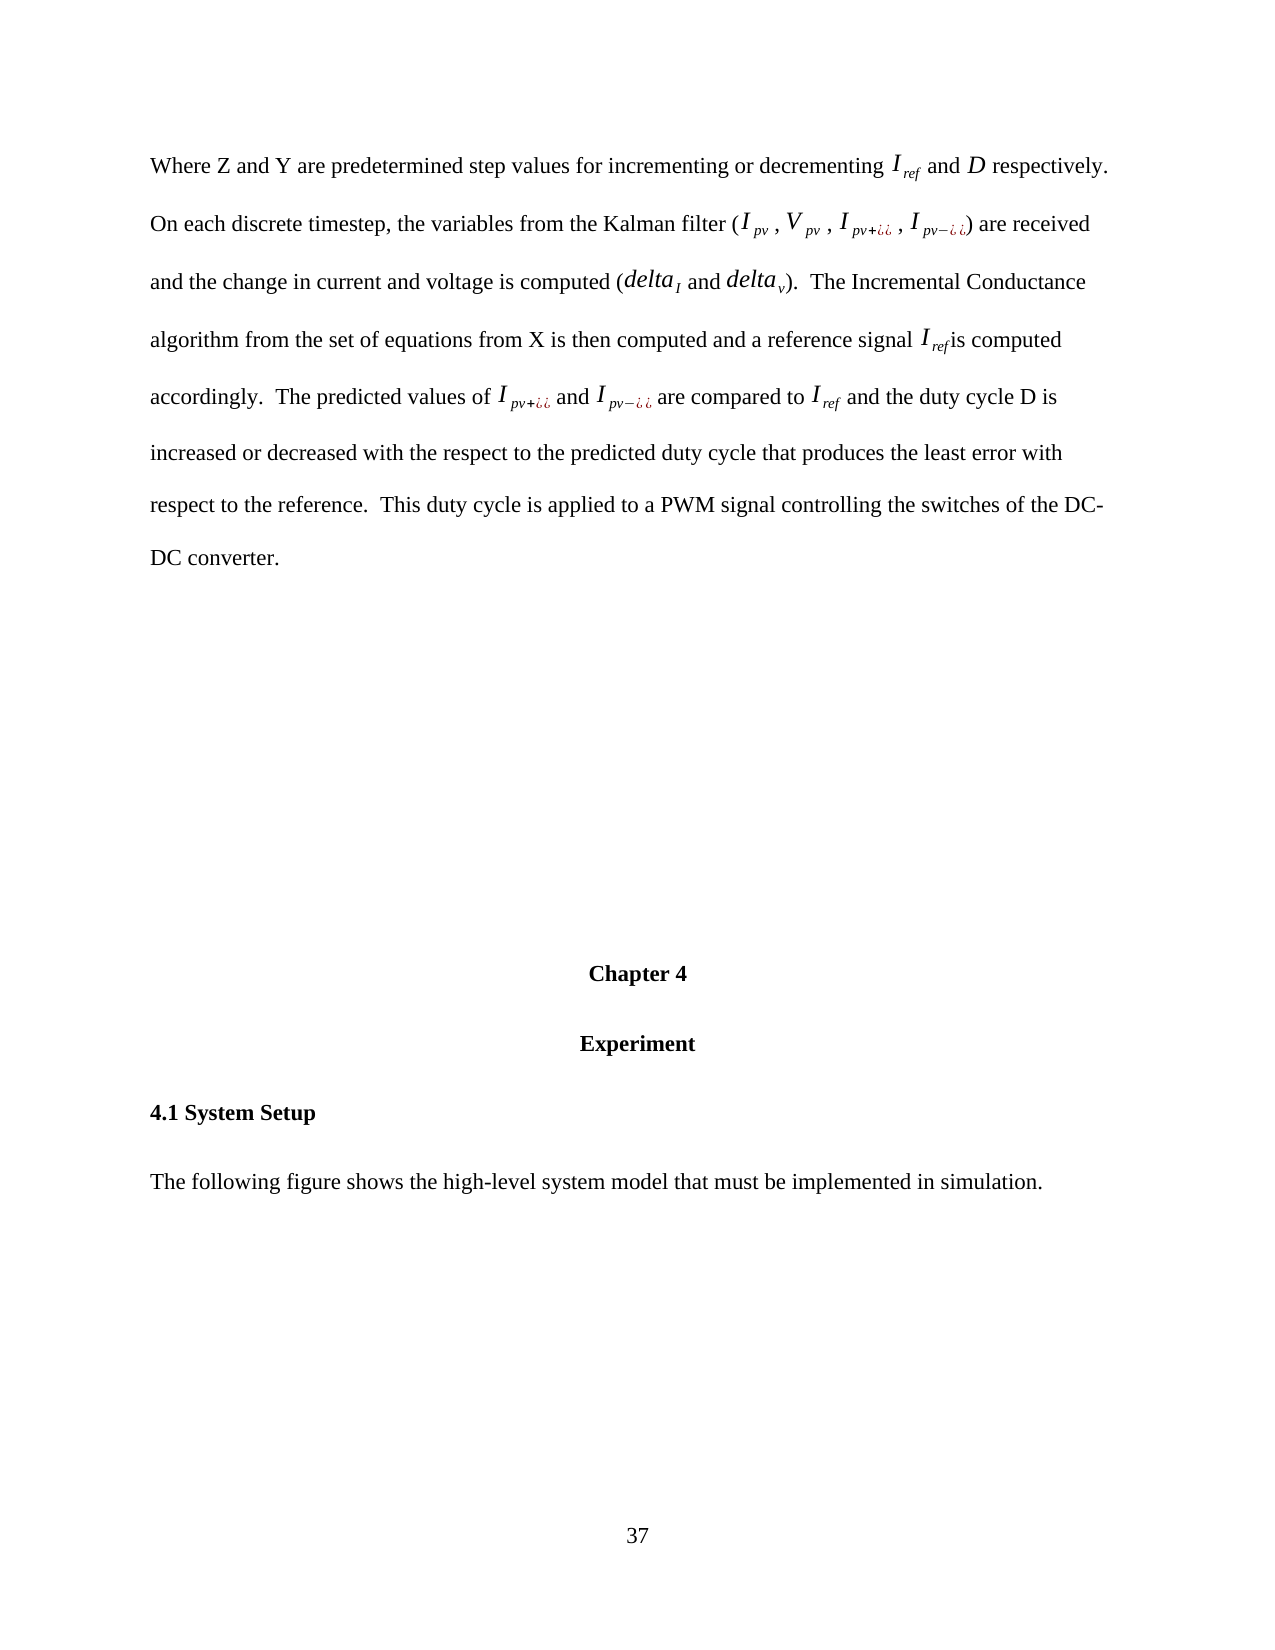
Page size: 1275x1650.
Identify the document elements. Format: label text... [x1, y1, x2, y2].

text 4.1 System Setup [150, 1099, 1125, 1125]
text Chapter 4 [150, 960, 1125, 987]
text Experiment [150, 1029, 1125, 1056]
text The following figure shows the high-level system model that must be implemented in simulation. [150, 1168, 1125, 1195]
text Where Z and Y are predetermined step values for incrementing or decrementing and respectively. On each discrete timestep, the variables from the Kalman filter ( , , , ) are received and the change in current and voltage is computed ( and ). The Incremental Conductance algorithm from the set of equations from X is then computed and a reference signal is computed accordingly. The predicted values of and are compared to and the duty cycle D is increased or decreased with the respect to the predicted duty cycle that produces the least error with respect to the reference. This duty cycle is applied to a PWM signal controlling the switches of the DC-DC converter. [150, 150, 1125, 570]
